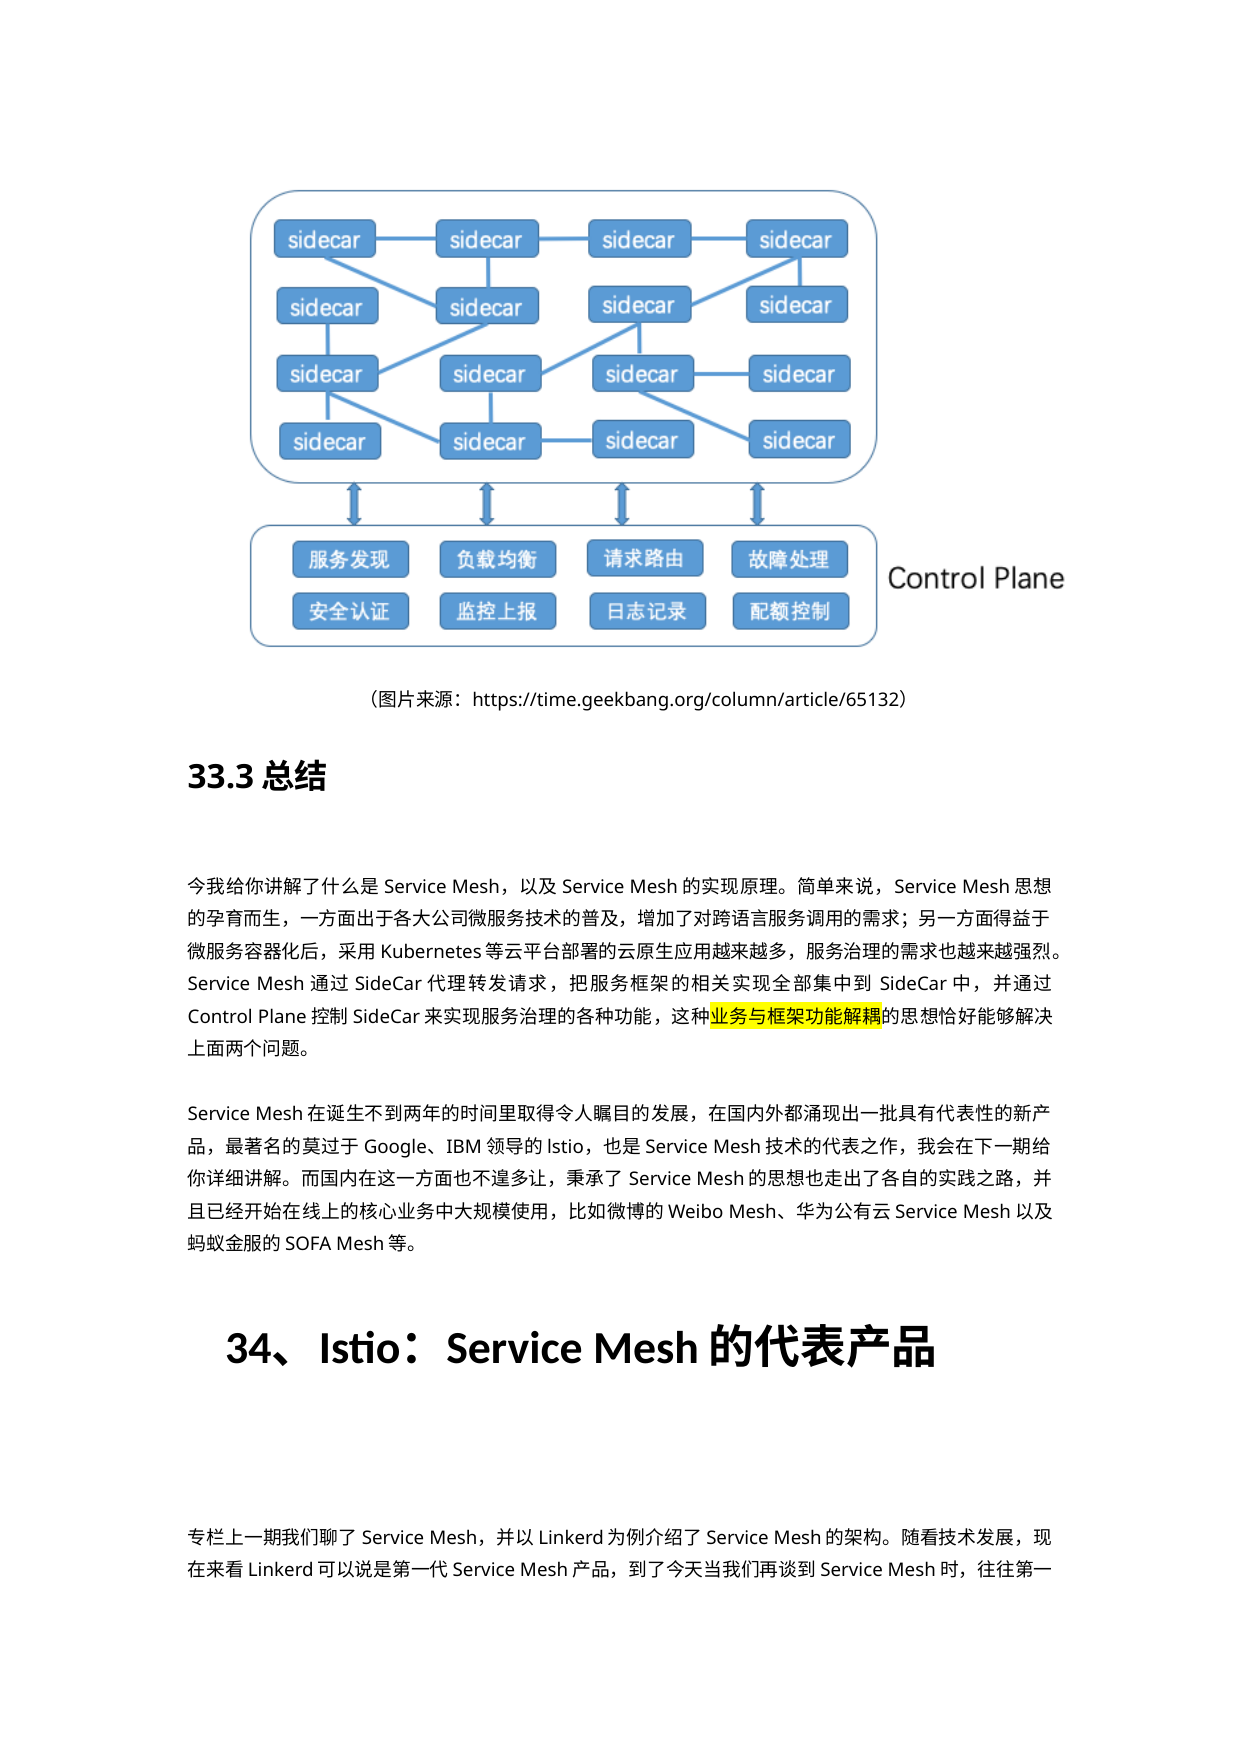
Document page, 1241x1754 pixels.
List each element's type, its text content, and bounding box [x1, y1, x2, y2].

text Service Mesh在诞生不到两年的时间里取得令人瞩目的发展，在国内外都涌现出一批具有代表性的新产品，最著名的莫过于Google、IBM领导的lstio，也是Service Mesh技术的代表之作，我会在下一期给你详细讲解。而国内在这一方面也不遑多让，秉承了Service Mesh的思想也走出了各自的实践之路，并且已经开始在线上的核心业务中大规模使用，比如微博的Weibo Mesh、华为公有云Service Mesh以及蚂蚁金服的SOFA Mesh等。 [187, 1096, 1053, 1259]
subtitle Istio：Service Mesh的代表产品 [225, 1294, 1053, 1392]
picture [225, 162, 1091, 667]
list （图片来源：https://time.geekbang.org/column/article/65132） [225, 682, 1053, 714]
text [187, 1520, 1053, 1585]
subtitle 33.3总结 [187, 742, 1053, 807]
text 今我给你讲解了什么是Service Mesh，以及Service Mesh的实现原理。简单来说，Service Mesh思想的孕育而生，一方面出于各大公司微服务技术的普及，增加了对跨语言服务调用的需求；另一方面得益于微服务容器化后，采用Kubernetes等云平台部署的云原生应用越来越多，服务治理的需求也越来越强烈。Service Mesh通过SideCar代理转发请求，把服务框架的相关实现全部集中到SideCar中，并通过Control Plane控制SideCar来实现服务治理的各种功能，这种业务与框架功能解耦的思想恰好能够解决上面两个问题。 [187, 869, 1053, 1064]
